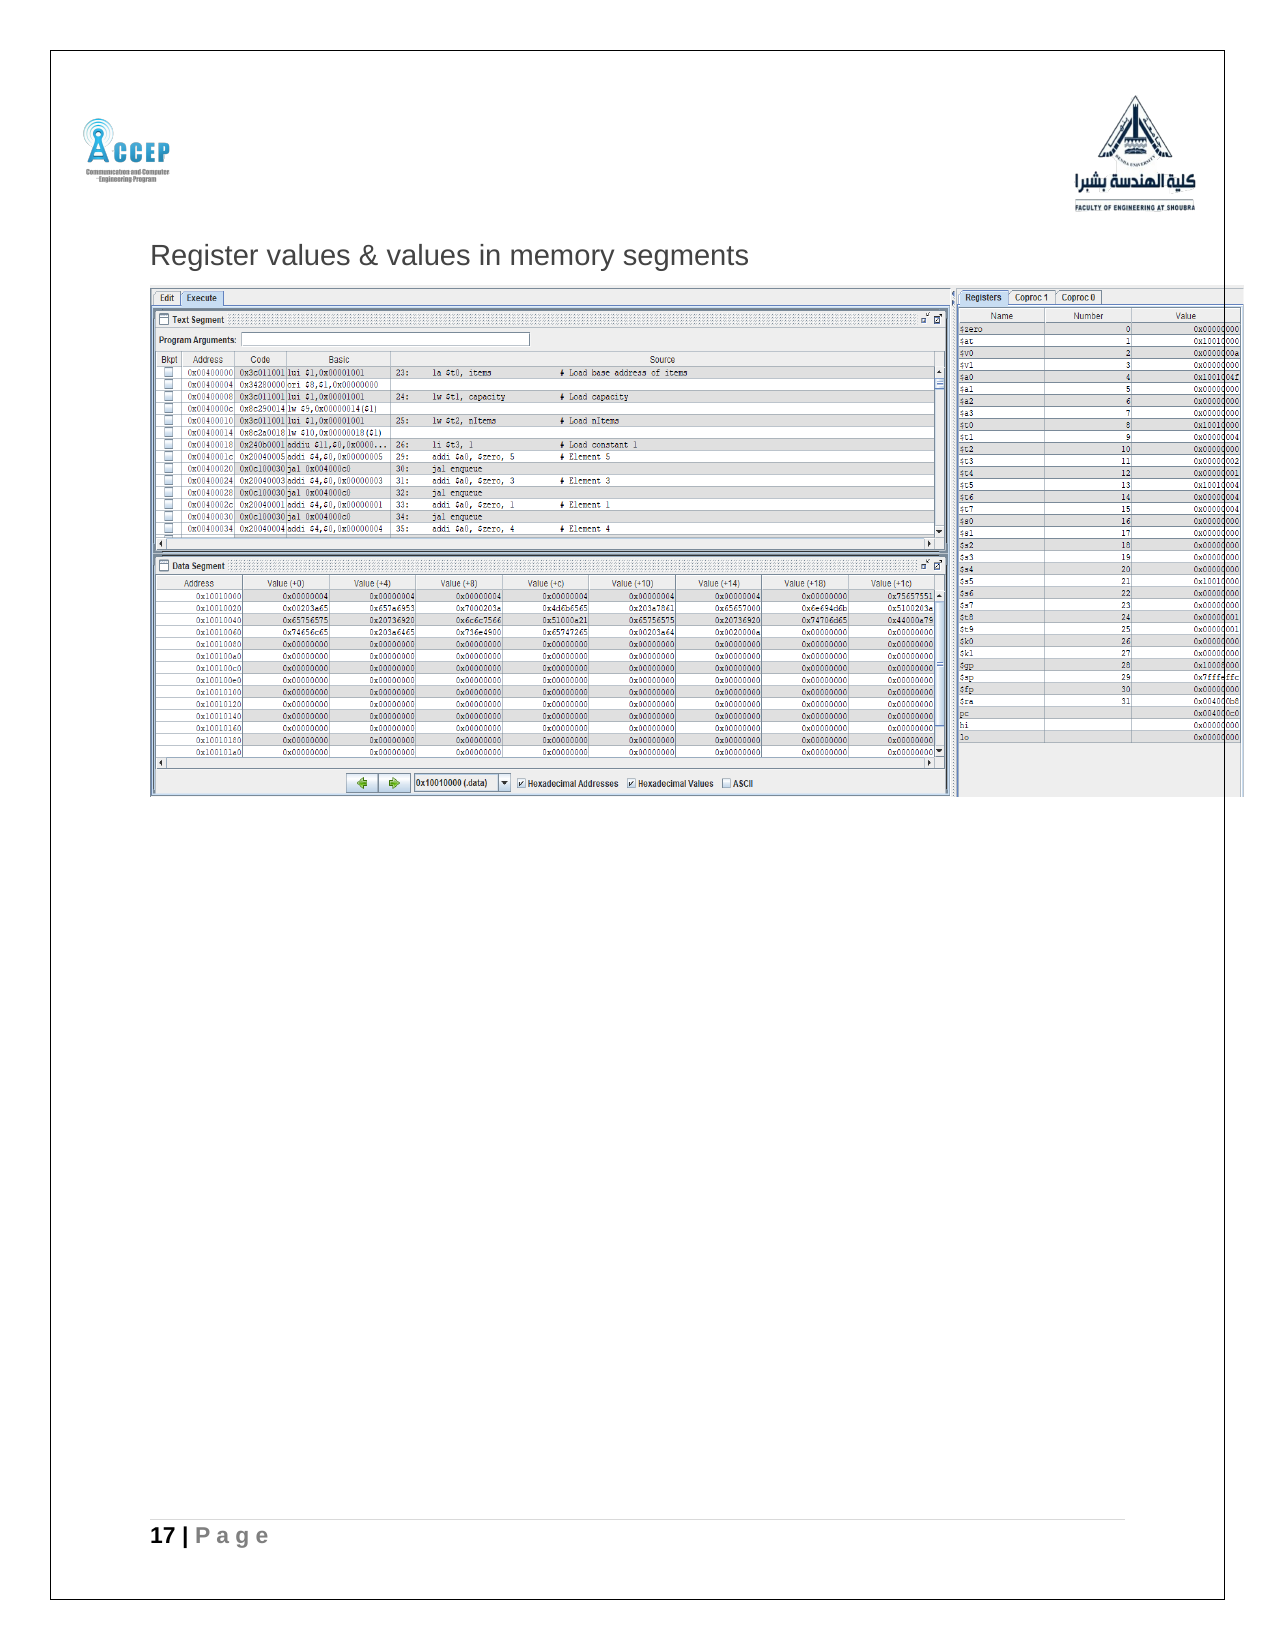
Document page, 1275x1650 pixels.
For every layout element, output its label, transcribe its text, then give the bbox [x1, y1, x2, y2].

picture [59, 88, 191, 220]
subtitle Register values & values in memory segments [150, 238, 1125, 272]
picture [1068, 87, 1201, 219]
picture [1225, 285, 1244, 797]
picture [150, 285, 1224, 797]
